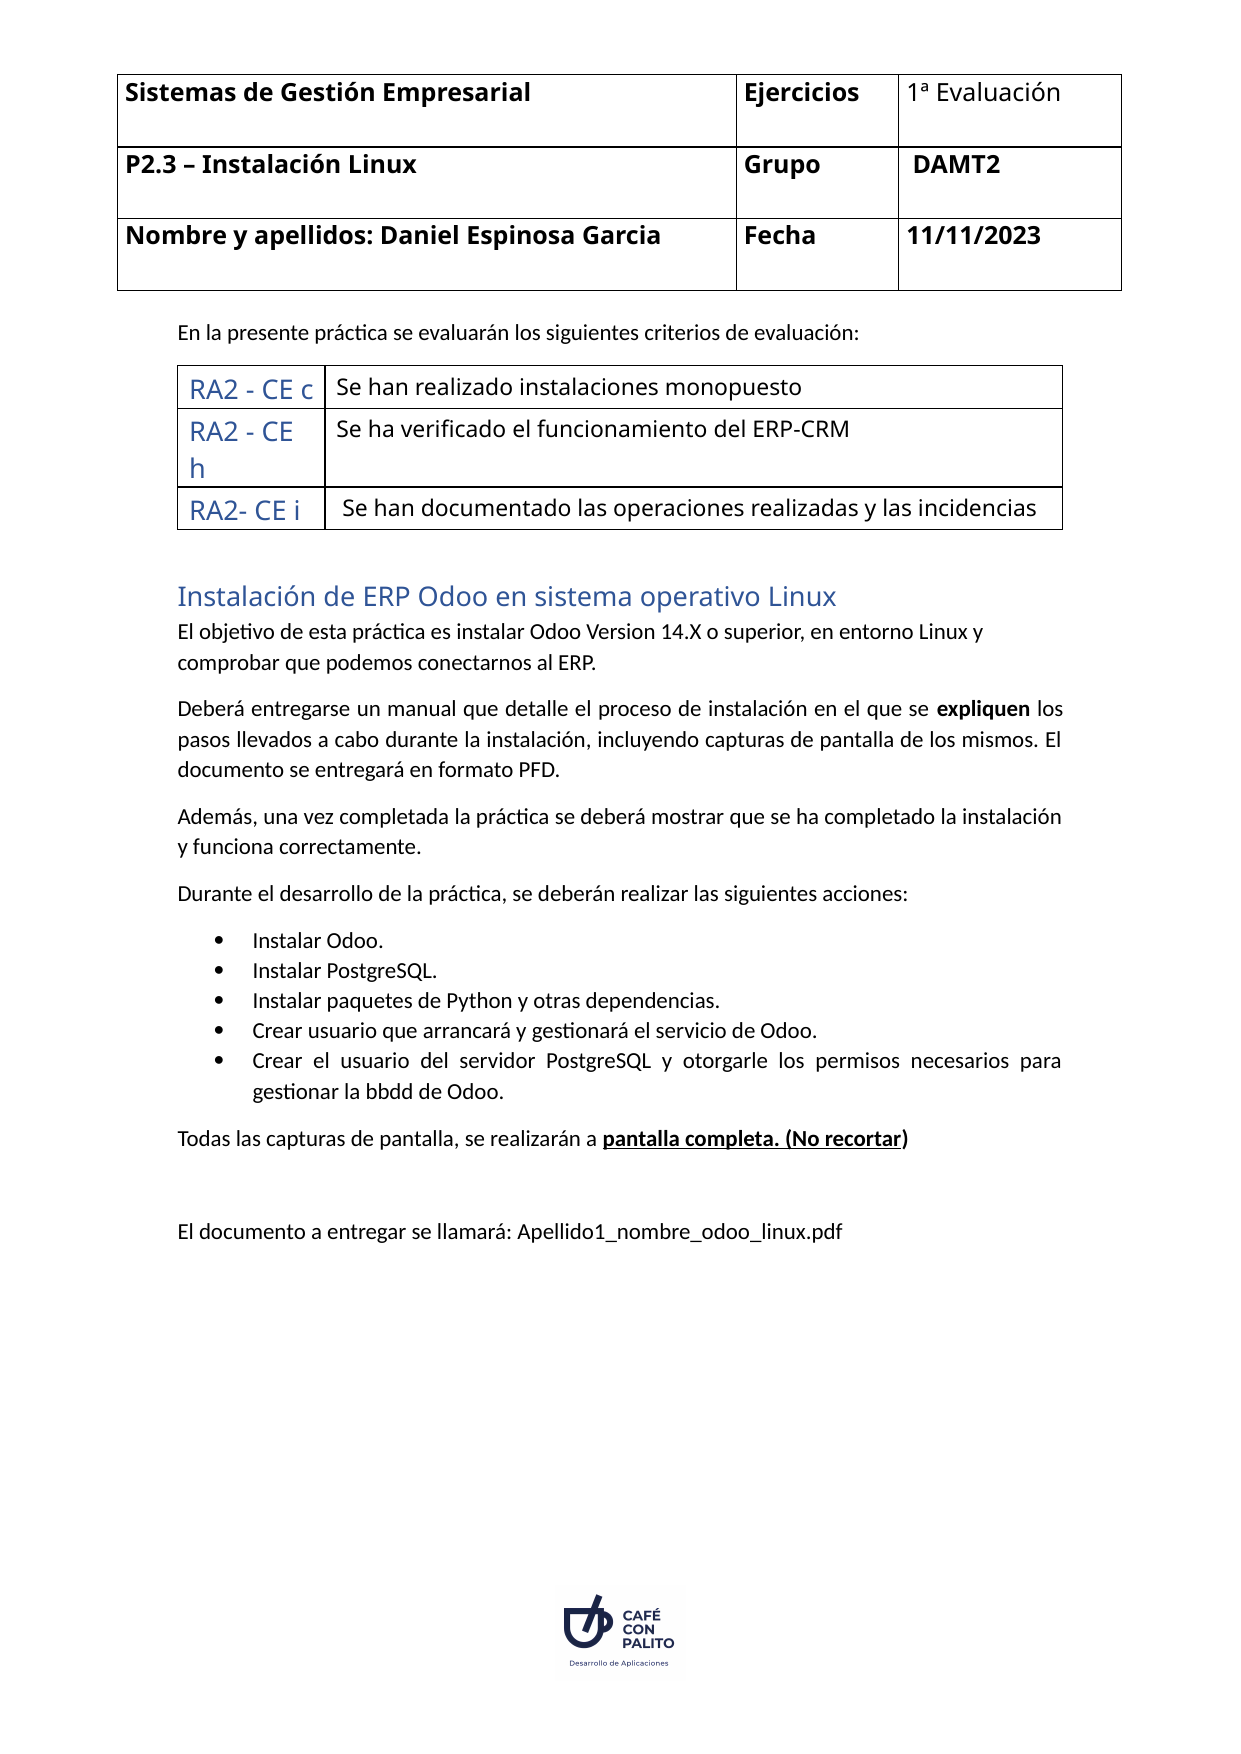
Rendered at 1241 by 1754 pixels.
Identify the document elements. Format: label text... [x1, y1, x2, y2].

table_cell RA2 - CE h [178, 409, 324, 486]
text Todas las capturas de pantalla, se realizarán a pantalla completa. (No recortar) [177, 1124, 1063, 1152]
list Instalar PostgreSQL. [215, 956, 1063, 984]
subtitle Instalación de ERP Odoo en sistema operativo Linux [177, 578, 1063, 614]
table_header RA2 - CE c [178, 366, 324, 407]
text El documento a entregar se llamará: Apellido1_nombre_odoo_linux.pdf [177, 1217, 1063, 1246]
table_cell RA2- CE i [178, 488, 324, 528]
list Instalar Odoo. [215, 926, 1063, 954]
list Instalar paquetes de Python y otras dependencias. [215, 986, 1063, 1014]
table_header Se han realizado instalaciones monopuesto [326, 366, 1062, 407]
text Además, una vez completada la práctica se deberá mostrar que se ha completado la instalación y funciona correctamente. [177, 802, 1063, 860]
text El objetivo de esta práctica es instalar Odoo Version 14.X o superior, en entorno Linux y comprobar que podemos conectarnos al ERP. [177, 617, 1063, 676]
table_cell Se han documentado las operaciones realizadas y las incidencias [326, 488, 1062, 528]
text En la presente práctica se evaluarán los siguientes criterios de evaluación: [177, 318, 1063, 347]
picture [555, 1585, 686, 1681]
text Durante el desarrollo de la práctica, se deberán realizar las siguientes acciones: [177, 879, 1063, 907]
table_cell Se ha verificado el funcionamiento del ERP-CRM [326, 409, 1062, 486]
list Crear el usuario del servidor PostgreSQL y otorgarle los permisos necesarios para gestionar la bbdd de Odoo. [215, 1047, 1063, 1105]
list Crear usuario que arrancará y gestionará el servicio de Odoo. [215, 1016, 1063, 1044]
text Deberá entregarse un manual que detalle el proceso de instalación en el que se expliquen los pasos llevados a cabo durante la instalación, incluyendo capturas de pantalla de los mismos. El documento se entregará en formato PFD. [177, 694, 1063, 783]
